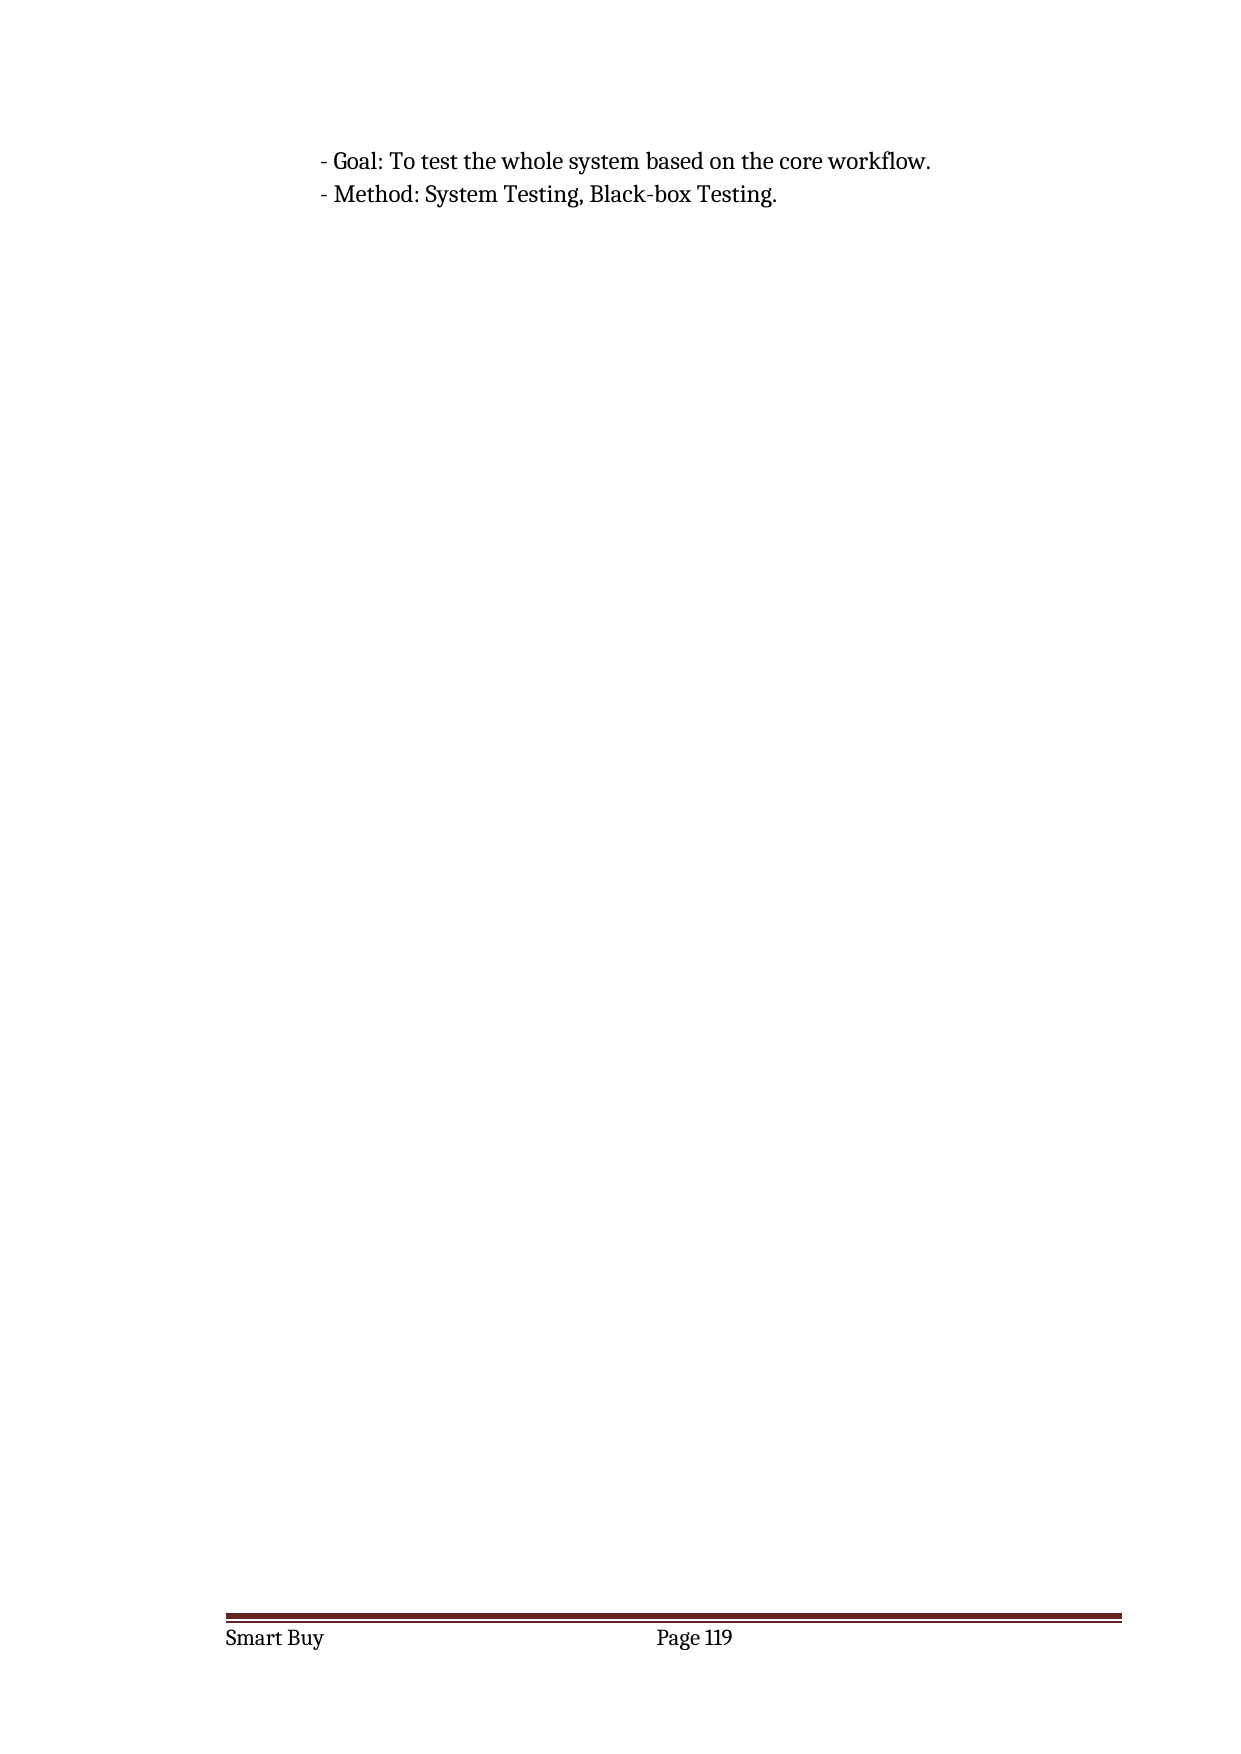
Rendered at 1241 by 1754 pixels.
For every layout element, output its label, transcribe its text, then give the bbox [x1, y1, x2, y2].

text - Goal: To test the whole system based on the core workflow. [319, 147, 1122, 176]
text - Method: System Testing, Black-box Testing. [319, 180, 1122, 209]
